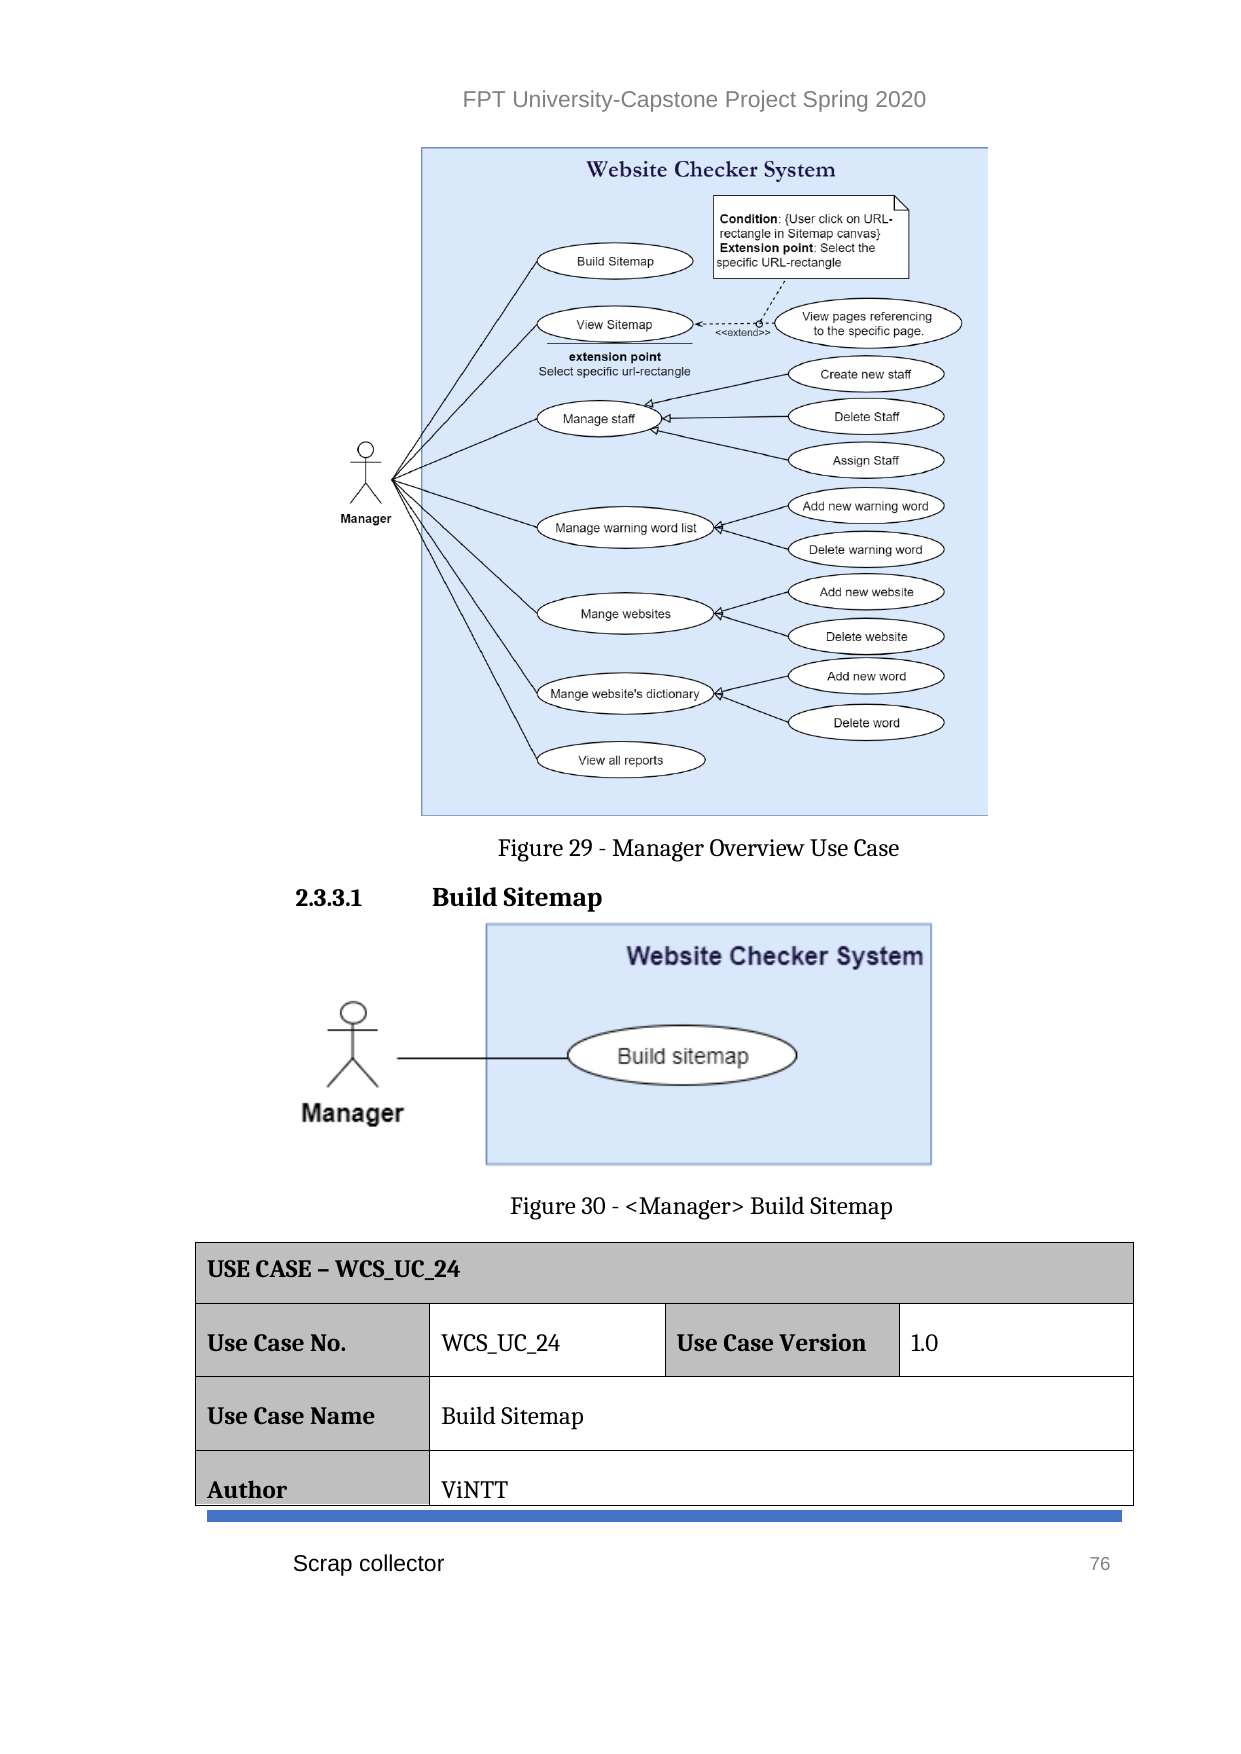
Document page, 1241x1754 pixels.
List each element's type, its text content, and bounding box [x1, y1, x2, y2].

table_cell Use Case Version [666, 1304, 899, 1376]
table_cell Use Case No. [196, 1304, 429, 1376]
list Build Sitemap [295, 882, 1122, 913]
table_cell WCS_UC_24 [430, 1304, 665, 1376]
table_cell Use Case Name [196, 1377, 429, 1450]
text Figure 30 - <Manager> Build Sitemap [207, 1192, 1122, 1221]
table_cell Build Sitemap [430, 1377, 1133, 1450]
table_cell 1.0 [900, 1304, 1133, 1376]
picture [295, 915, 940, 1174]
table_header USE CASE – WCS_UC_24 [196, 1243, 1133, 1303]
text Figure 29 - Manager Overview Use Case [275, 834, 1122, 863]
picture [341, 147, 988, 816]
table_cell Author [196, 1451, 429, 1504]
table_cell ViNTT [430, 1451, 1133, 1504]
